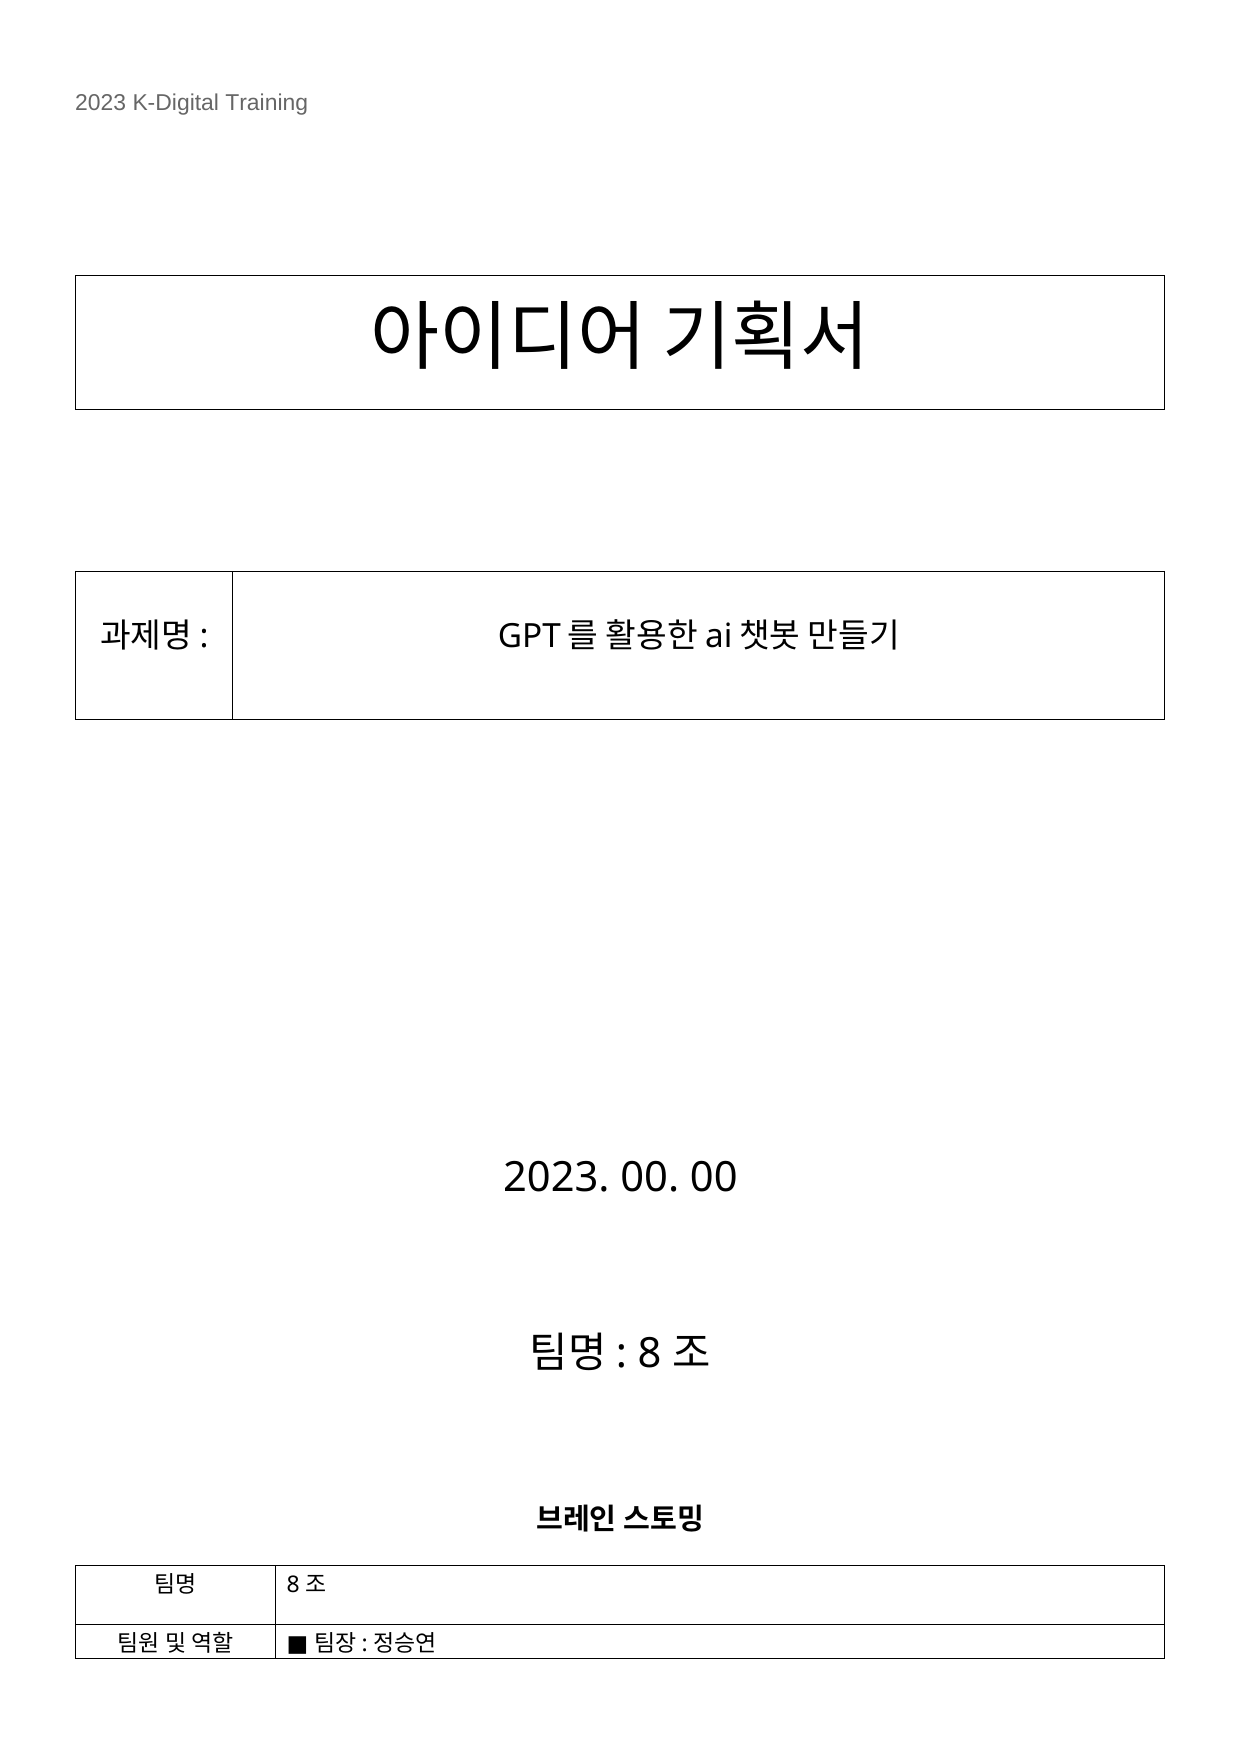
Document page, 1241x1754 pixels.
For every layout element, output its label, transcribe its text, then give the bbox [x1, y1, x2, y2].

text 브레인 스토밍 [75, 1496, 1165, 1538]
table_header 과제명 : [76, 572, 232, 718]
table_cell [276, 1625, 1164, 1658]
table_header GPT를 활용한 ai챗봇 만들기 [233, 572, 1164, 718]
table_header 아이디어 기획서 [76, 276, 1164, 409]
table_cell 팀원 및 역할 [76, 1625, 275, 1658]
text 팀명 : 8 조 [75, 1319, 1165, 1379]
table_header 8 조 [276, 1566, 1164, 1624]
table_header 팀명 [76, 1566, 275, 1624]
text 2023. 00. 00 [75, 1147, 1165, 1204]
